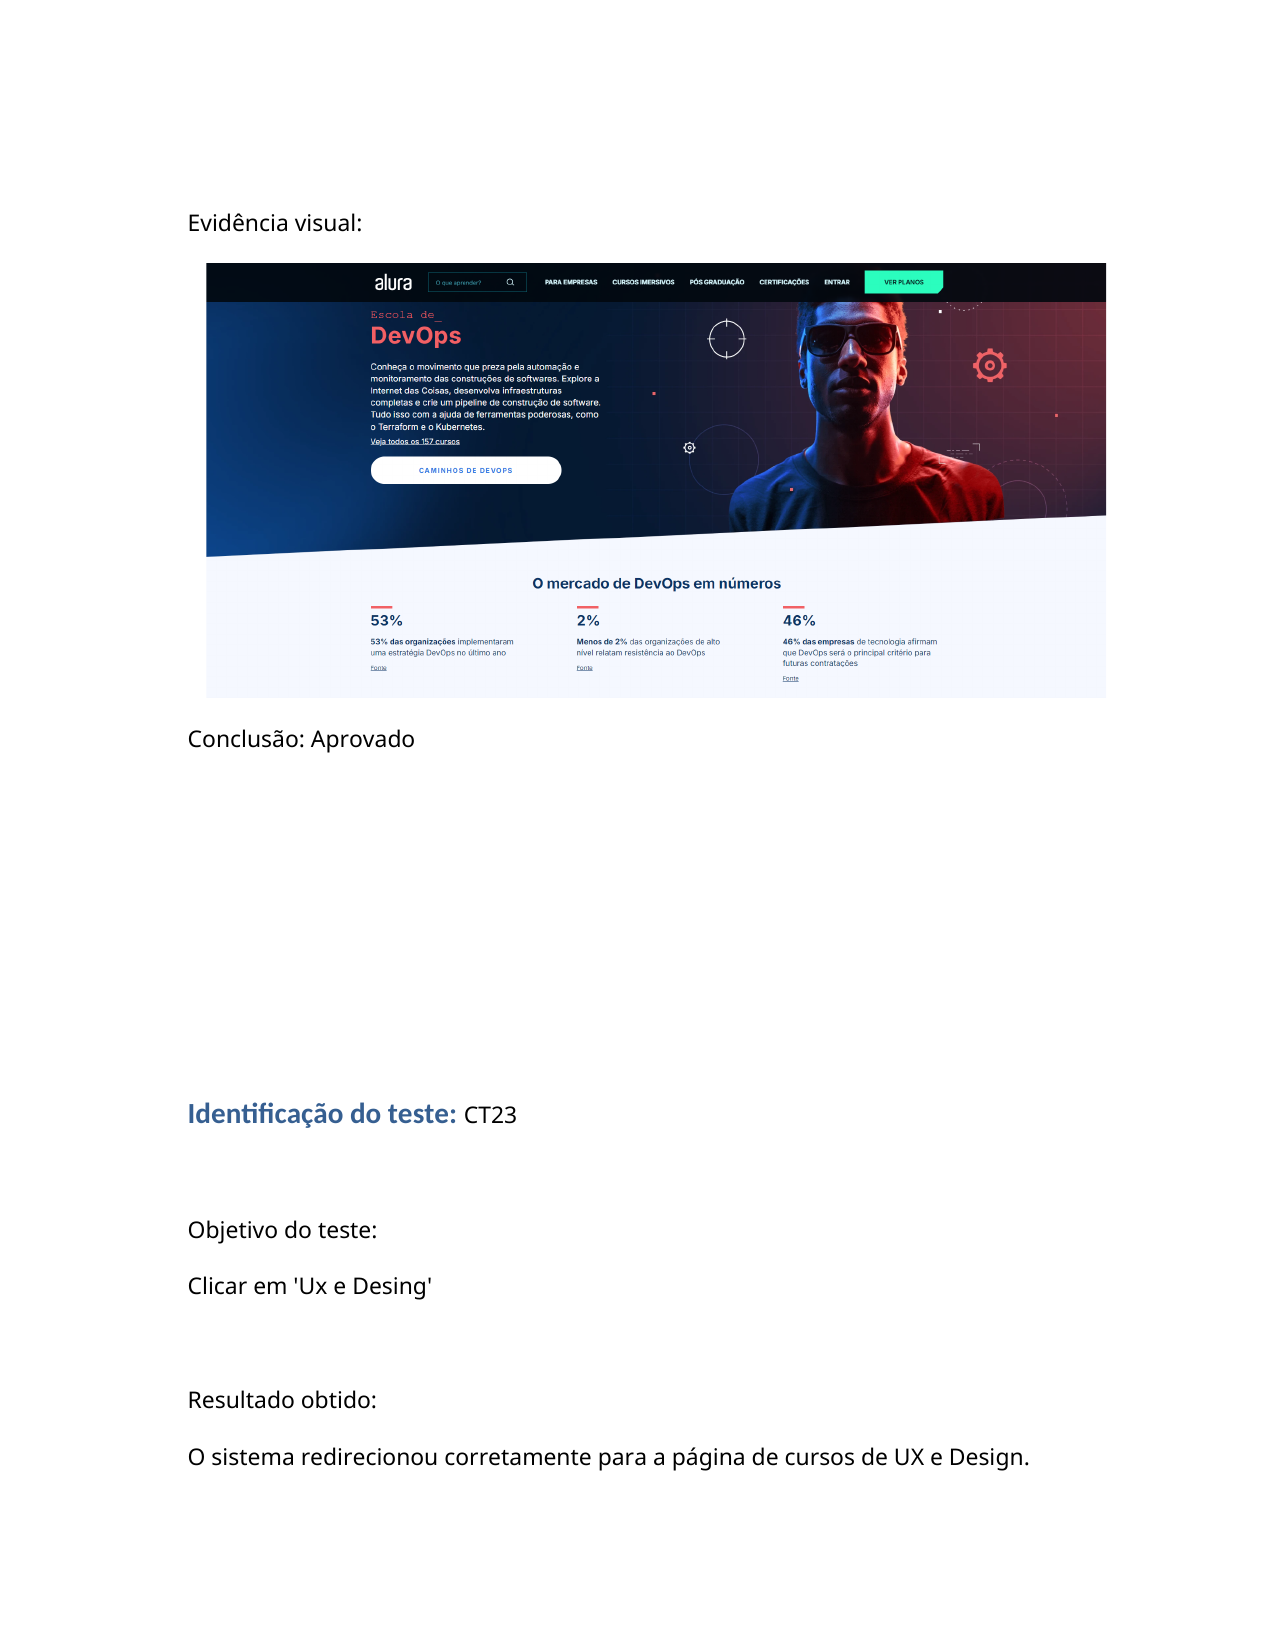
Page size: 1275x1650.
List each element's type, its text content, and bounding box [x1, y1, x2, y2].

text Objetivo do teste: [187, 1213, 1087, 1245]
text Clicar em 'Ux e Desing' [187, 1270, 1087, 1302]
text Conclusão: Aprovado [187, 723, 1087, 754]
text Resultado obtido: [187, 1384, 1087, 1415]
text Identificação do teste: CT23 [187, 1095, 1087, 1131]
text Evidência visual: [187, 207, 1087, 238]
text O sistema redirecionou corretamente para a página de cursos de UX e Design. [187, 1441, 1087, 1472]
